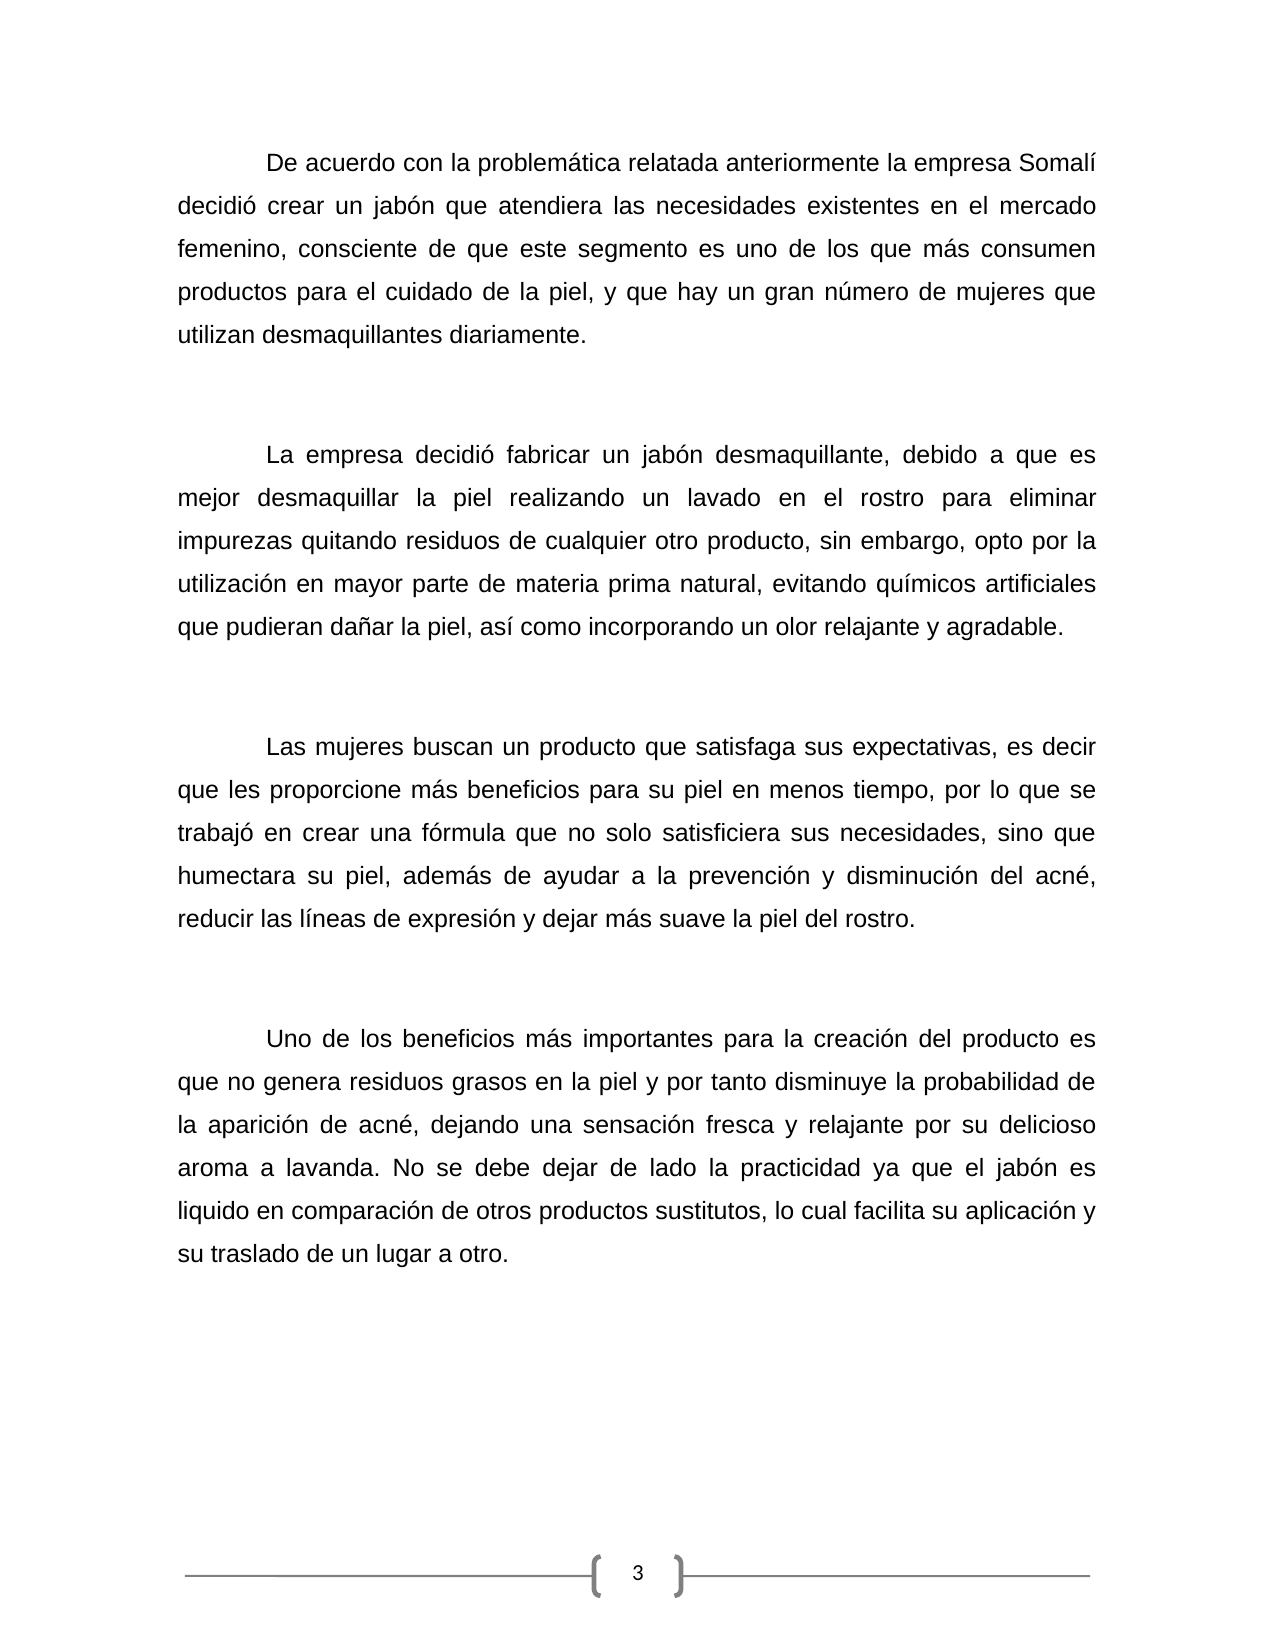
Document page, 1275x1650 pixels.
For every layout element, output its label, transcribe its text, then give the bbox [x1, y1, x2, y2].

text De acuerdo con la problemática relatada anteriormente la empresa Somalí decidió crear un jabón que atendiera las necesidades existentes en el mercado femenino, consciente de que este segmento es uno de los que más consumen productos para el cuidado de la piel, y que hay un gran número de mujeres que utilizan desmaquillantes diariamente. [177, 148, 1098, 349]
text Las mujeres buscan un producto que satisfaga sus expectativas, es decir que les proporcione más beneficios para su piel en menos tiempo, por lo que se trabajó en crear una fórmula que no solo satisficiera sus necesidades, sino que humectara su piel, además de ayudar a la prevención y disminución del acné, reducir las líneas de expresión y dejar más suave la piel del rostro. [177, 732, 1098, 933]
text Uno de los beneficios más importantes para la creación del producto es que no genera residuos grasos en la piel y por tanto disminuye la probabilidad de la aparición de acné, dejando una sensación fresca y relajante por su delicioso aroma a lavanda. No se debe dejar de lado la practicidad ya que el jabón es liquido en comparación de otros productos sustitutos, lo cual facilita su aplicación y su traslado de un lugar a otro. [177, 1024, 1098, 1268]
text La empresa decidió fabricar un jabón desmaquillante, debido a que es mejor desmaquillar la piel realizando un lavado en el rostro para eliminar impurezas quitando residuos de cualquier otro producto, sin embargo, opto por la utilización en mayor parte de materia prima natural, evitando químicos artificiales que pudieran dañar la piel, así como incorporando un olor relajante y agradable. [177, 440, 1098, 641]
